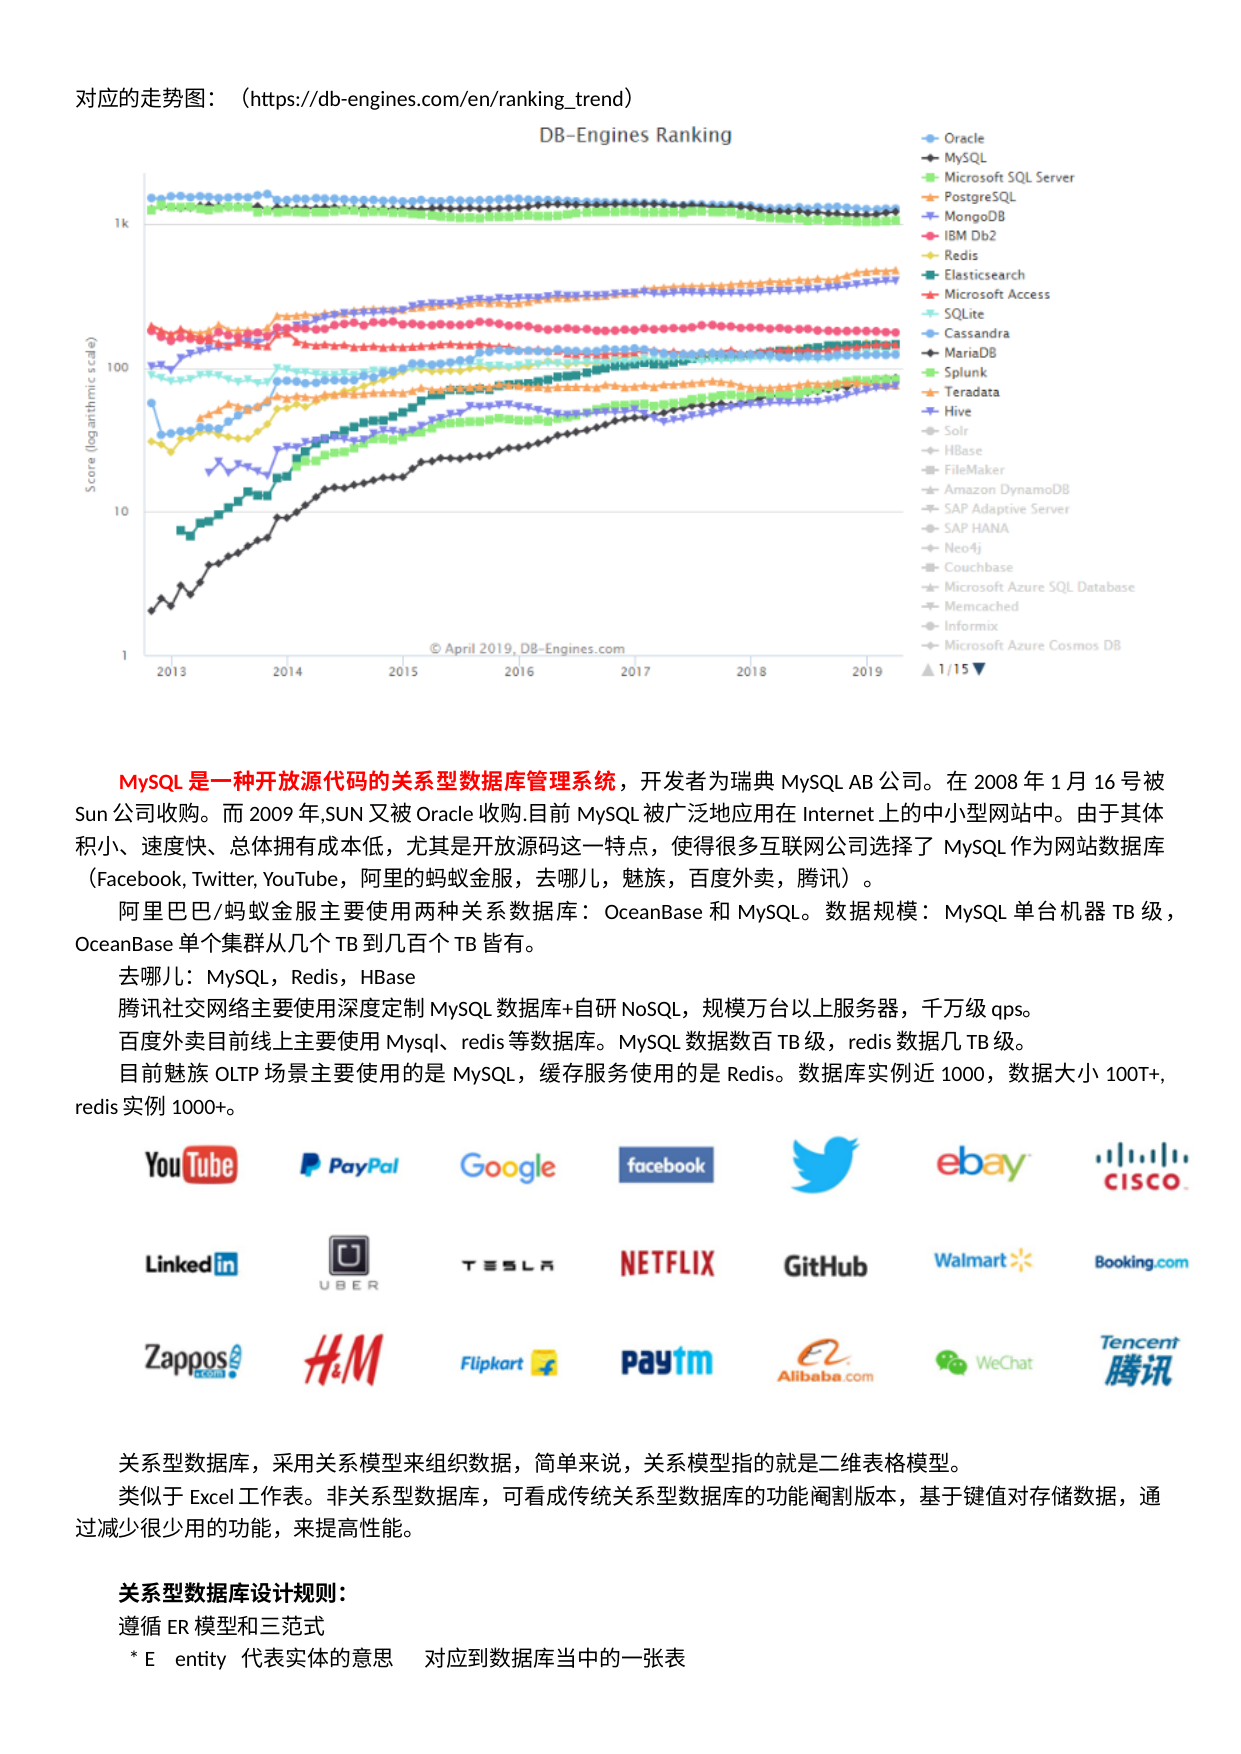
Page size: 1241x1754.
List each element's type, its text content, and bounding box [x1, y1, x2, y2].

text 遵循ER模型和三范式 [75, 1608, 1165, 1641]
text 关系型数据库设计规则： [75, 1576, 1165, 1608]
picture [118, 1120, 1209, 1424]
picture [75, 113, 1166, 703]
text 百度外卖目前线上主要使用Mysql、redis等数据库。MySQL 数据数百TB级，redis 数据几TB级。 [75, 1023, 1165, 1056]
text 阿里巴巴/蚂蚁金服主要使用两种关系数据库：OceanBase和MySQL。数据规模：MySQL单台机器TB级，OceanBase单个集群从几个TB到几百个TB皆有。 [75, 893, 1165, 958]
text MySQL是一种开放源代码的关系型数据库管理系统，开发者为瑞典MySQL AB公司。在2008年1月16号被Sun公司收购。而2009年,SUN又被Oracle收购.目前 MySQL被广泛地应用在Internet上的中小型网站中。由于其体积小、速度快、总体拥有成本低，尤其是开放源码这一特点，使得很多互联网公司选择了MySQL作为网站数据库（Facebook, Twitter, YouTube，阿里的蚂蚁金服，去哪儿，魅族，百度外卖，腾讯）。 [75, 763, 1165, 893]
text 腾讯社交网络主要使用深度定制MySQL数据库+自研NoSQL，规模万台以上服务器，千万级qps。 [75, 991, 1165, 1023]
text 目前魅族OLTP场景主要使用的是MySQL，缓存服务使用的是Redis。数据库实例近1000，数据大小100T+, redis实例1000+。 [75, 1056, 1165, 1121]
text * E entity 代表实体的意思 对应到数据库当中的一张表 [75, 1641, 1165, 1673]
text 对应的走势图：（https://db-engines.com/en/ranking_trend） [75, 81, 1165, 113]
text 类似于Excel工作表。非关系型数据库，可看成传统关系型数据库的功能阉割版本，基于键值对存储数据，通过减少很少用的功能，来提高性能。 [75, 1478, 1165, 1543]
text 关系型数据库，采用关系模型来组织数据，简单来说，关系模型指的就是二维表格模型。 [75, 1446, 1165, 1478]
text 去哪儿：MySQL，Redis，HBase [75, 958, 1165, 991]
